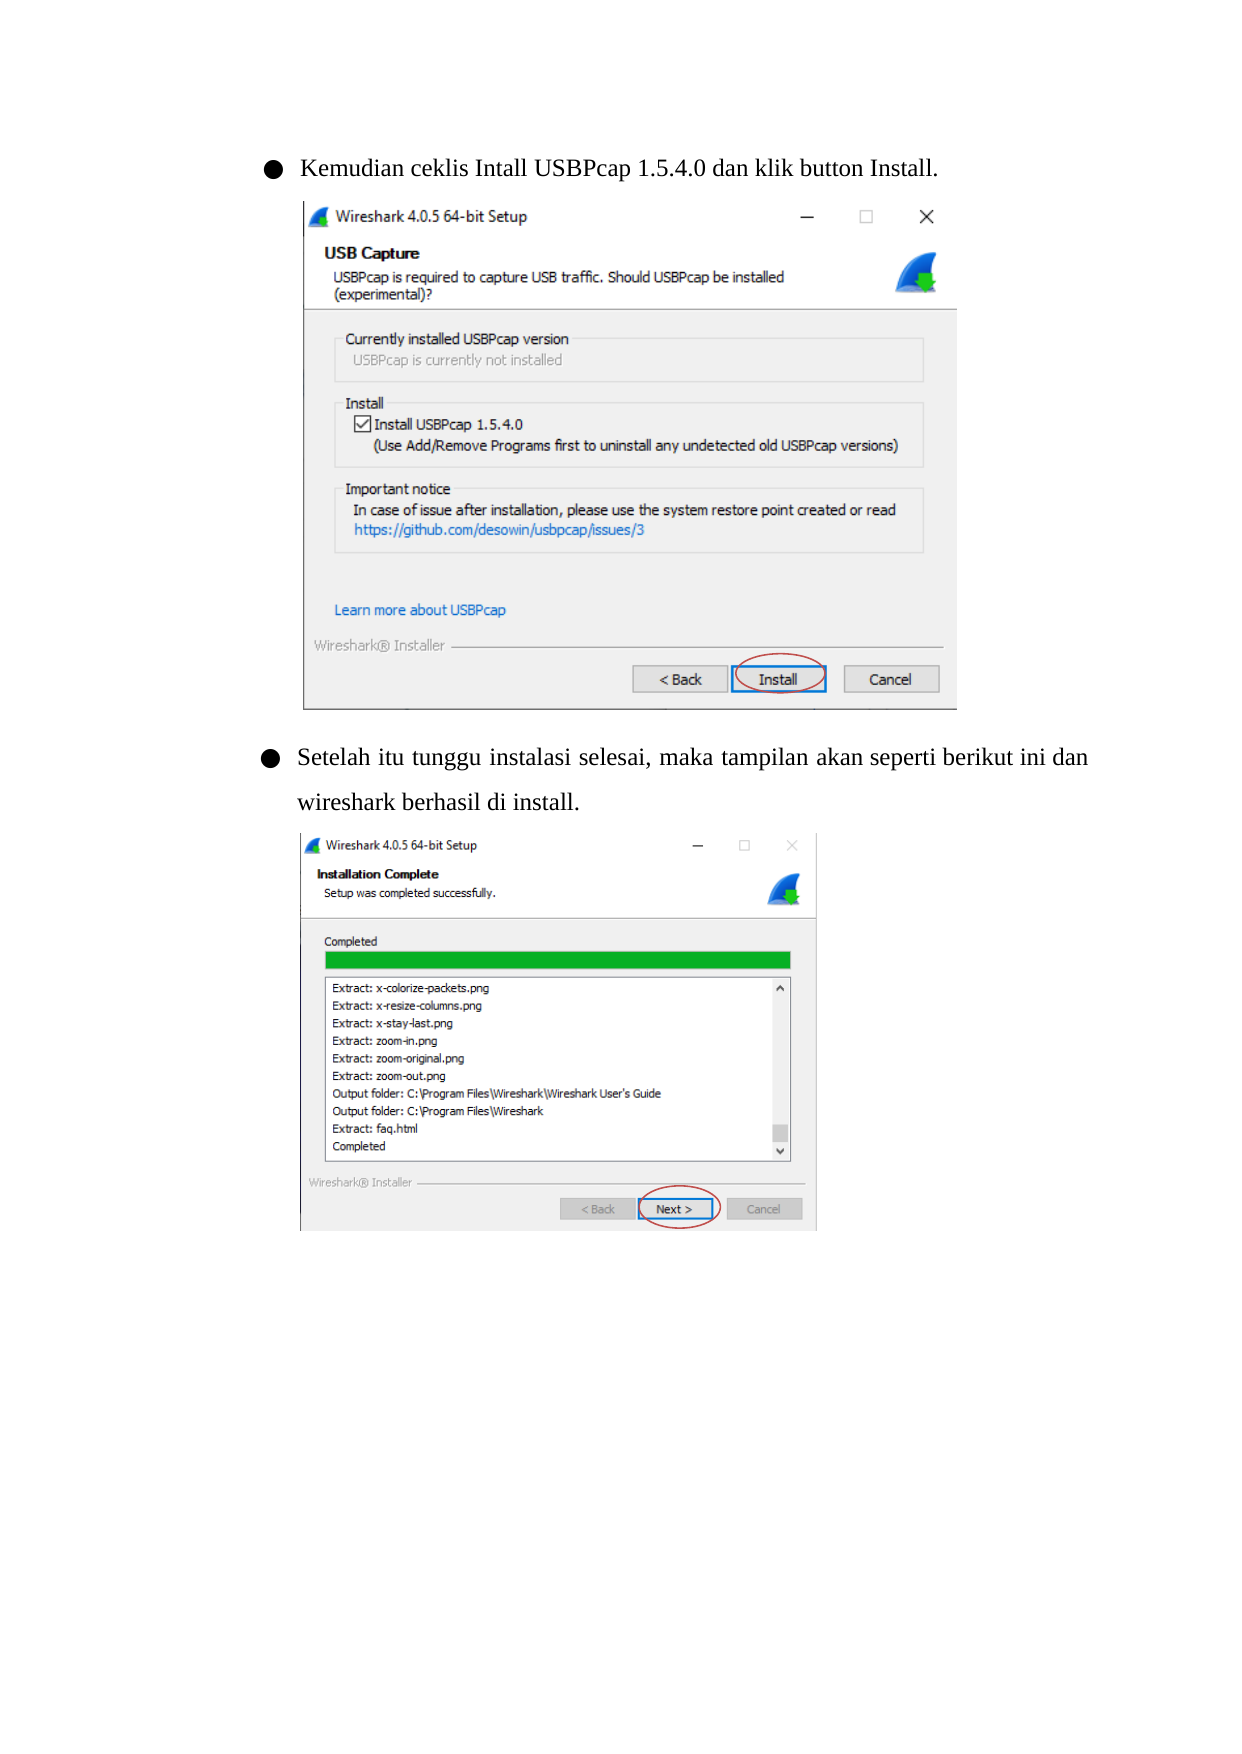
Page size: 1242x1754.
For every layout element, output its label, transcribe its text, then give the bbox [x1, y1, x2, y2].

picture [303, 201, 957, 710]
list Kemudian ceklis Intall USBPcap 1.5.4.0 dan klik button Install. [262, 150, 1123, 184]
picture [300, 833, 817, 1231]
